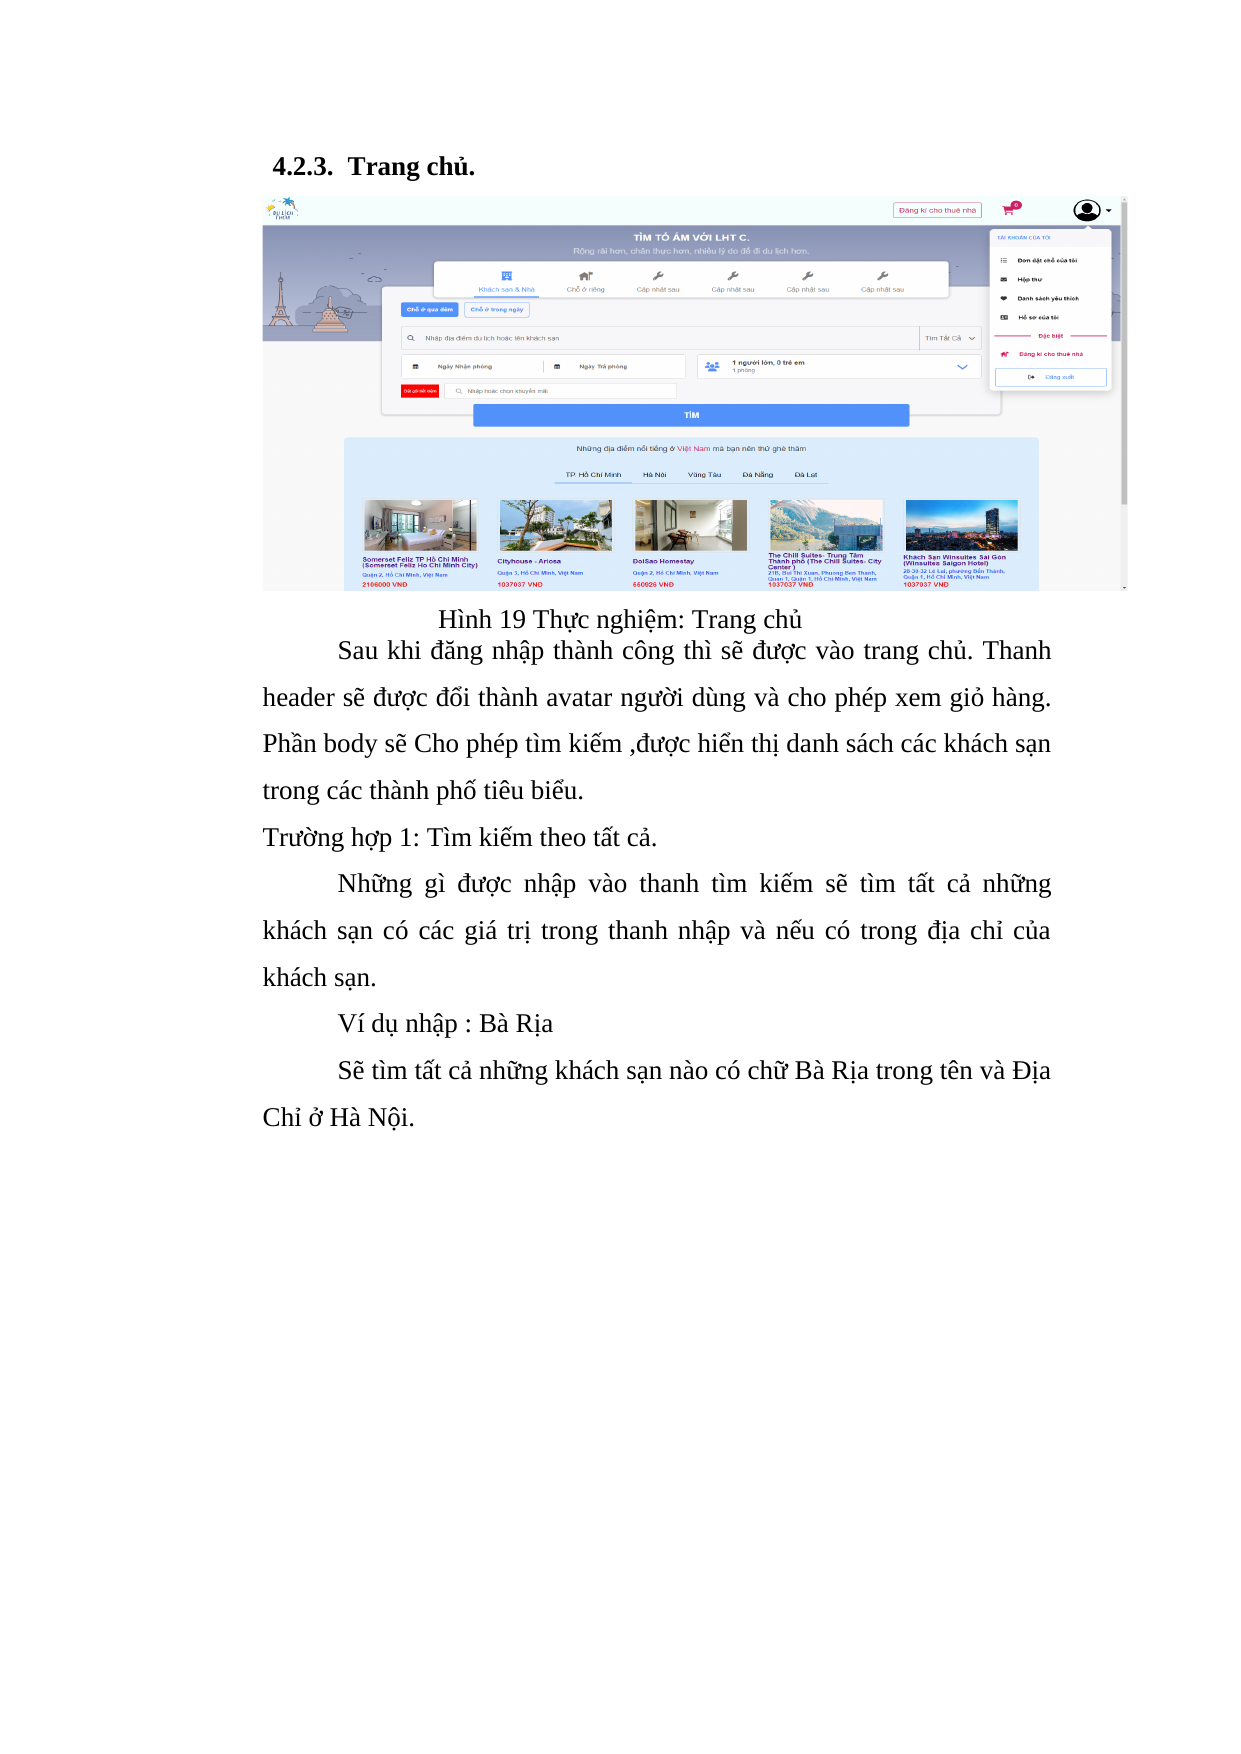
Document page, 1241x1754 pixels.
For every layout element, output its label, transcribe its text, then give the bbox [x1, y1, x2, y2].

list Những gì được nhập vào thanh tìm kiếm sẽ tìm tất cả những khách sạn có các giá trị trong thanh nhập và nếu có trong địa chỉ của khách sạn. [262, 867, 1053, 992]
list Trường hợp 1: Tìm kiếm theo tất cả. [262, 821, 1053, 852]
list Sau khi đăng nhập thành công thì sẽ được vào trang chủ. Thanh header sẽ được đổi thành avatar người dùng và cho phép xem giỏ hàng. Phần body sẽ Cho phép tìm kiếm ,được hiển thị danh sách các khách sạn trong các thành phố tiêu biểu. [262, 634, 1053, 805]
list Trang chủ. [272, 150, 1053, 181]
list Sẽ tìm tất cả những khách sạn nào có chữ Bà Rịa trong tên và Địa Chỉ ở Hà Nội. [262, 1054, 1053, 1132]
picture [262, 196, 1128, 591]
text Hình 19 Thực nghiệm: Trang chủ [187, 603, 1053, 634]
list Ví dụ nhập : Bà Rịa [262, 1007, 1053, 1038]
